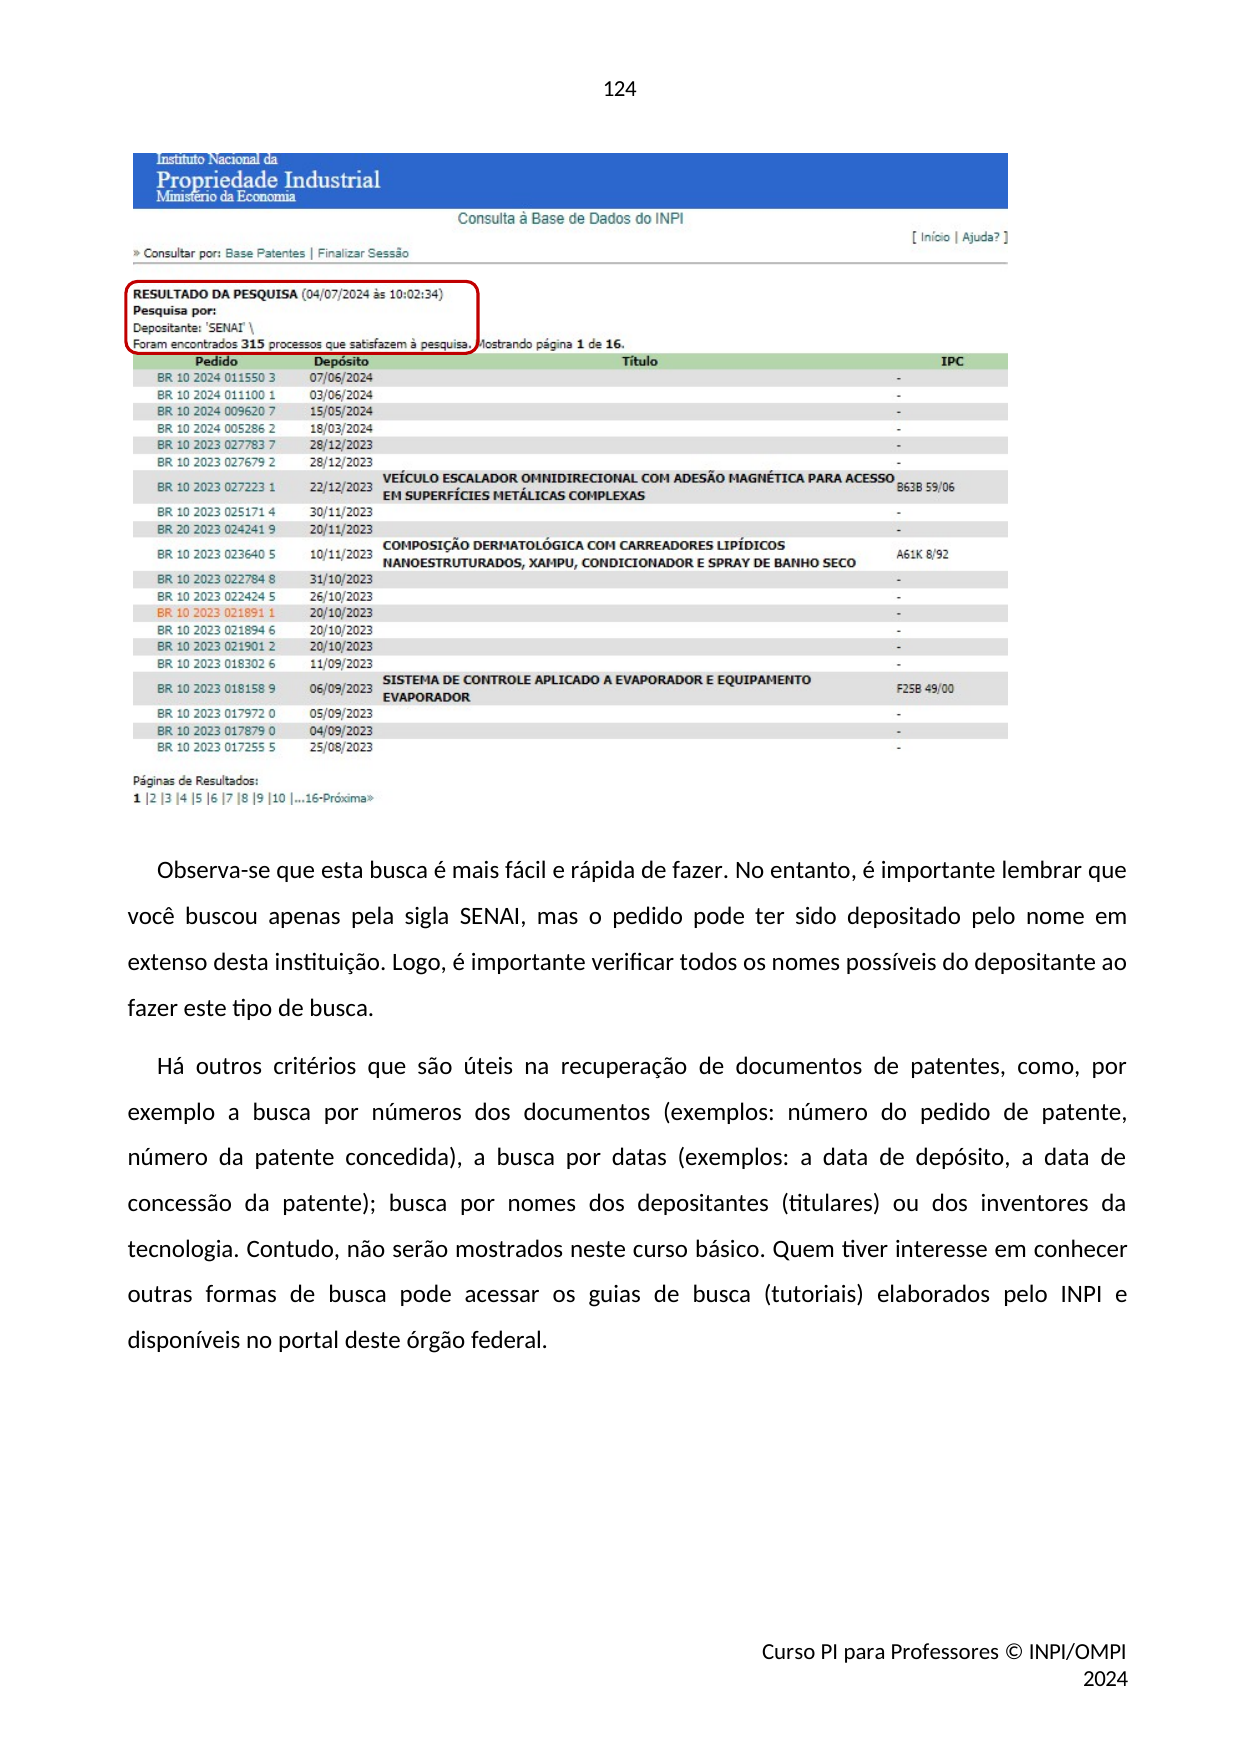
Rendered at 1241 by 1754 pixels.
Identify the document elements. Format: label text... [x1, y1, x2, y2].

picture [133, 153, 1008, 805]
text Observa-se que esta busca é mais fácil e rápida de fazer. No entanto, é importante lembrar que você buscou apenas pela sigla SENAI, mas o pedido pode ter sido depositado pelo nome em extenso desta instituição. Logo, é importante verificar todos os nomes possíveis do depositante ao fazer este tipo de busca. [127, 854, 1128, 1022]
text Há outros critérios que são úteis na recuperação de documentos de patentes, como, por exemplo a busca por números dos documentos (exemplos: número do pedido de patente, número da patente concedida), a busca por datas (exemplos: a data de depósito, a data de concessão da patente); busca por nomes dos depositantes (titulares) ou dos inventores da tecnologia. Contudo, não serão mostrados neste curso básico. Quem tiver interesse em conhecer outras formas de busca pode acessar os guias de busca (tutoriais) elaborados pelo INPI e disponíveis no portal deste órgão federal. [127, 1050, 1128, 1355]
picture [133, 283, 476, 351]
